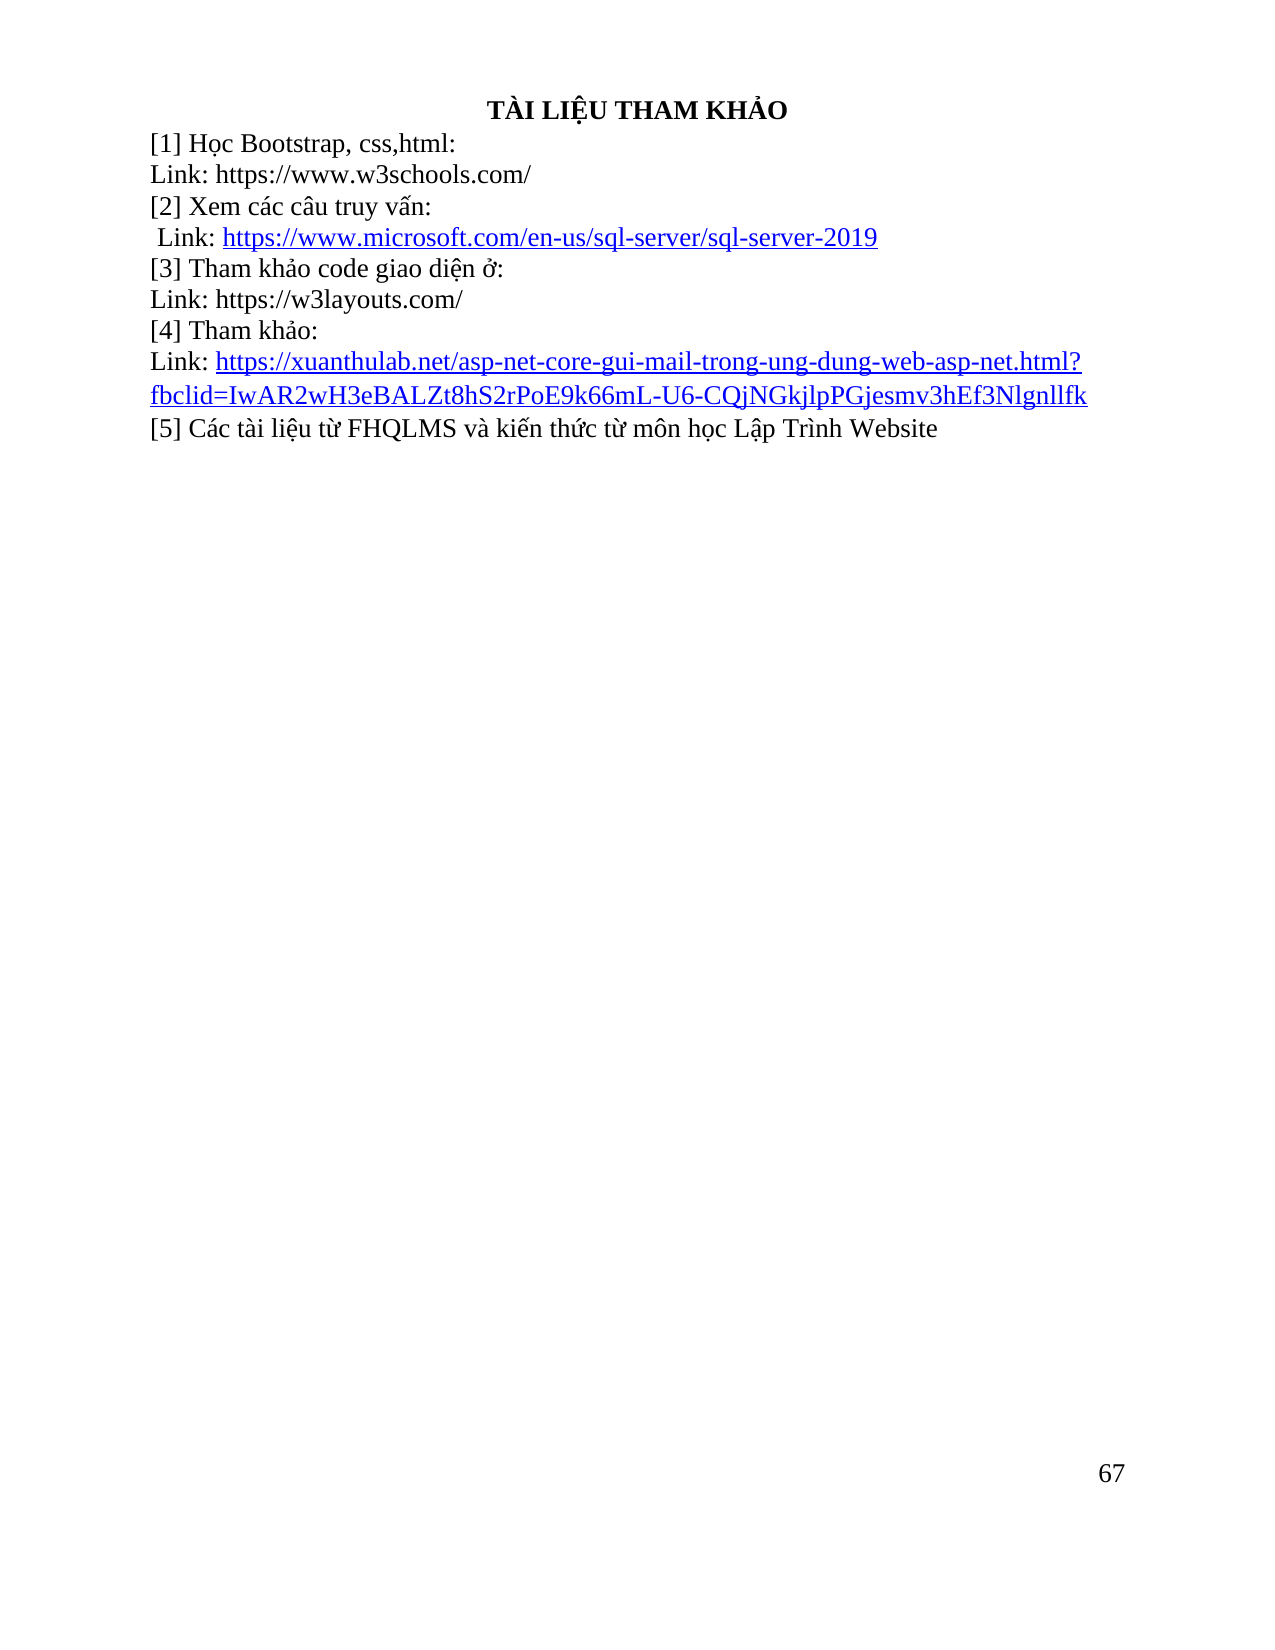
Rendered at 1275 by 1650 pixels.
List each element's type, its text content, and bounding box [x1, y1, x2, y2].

text [2] Xem các câu truy vấn: [150, 189, 1125, 221]
text [5] Các tài liệu từ FHQLMS và kiến thức từ môn học Lập Trình Website [150, 412, 1125, 443]
text Link: https://w3layouts.com/ [150, 283, 1125, 314]
text [1] Học Bootstrap, css,html: [150, 127, 1125, 158]
text [4] Tham khảo: [150, 314, 1125, 345]
text Link: https://xuanthulab.net/asp-net-core-gui-mail-trong-ung-dung-web-asp-net.html?fbclid=IwAR2wH3eBALZt8hS2rPoE9k66mL-U6-CQjNGkjlpPGjesmv3hEf3Nlgnllfk [150, 345, 1125, 410]
subtitle TÀI LIỆU THAM KHẢO [150, 94, 1125, 125]
text [3] Tham khảo code giao diện ở: [150, 252, 1125, 283]
text Link: https://www.microsoft.com/en-us/sql-server/sql-server-2019 [150, 221, 1125, 252]
text Link: https://www.w3schools.com/ [150, 158, 1125, 189]
